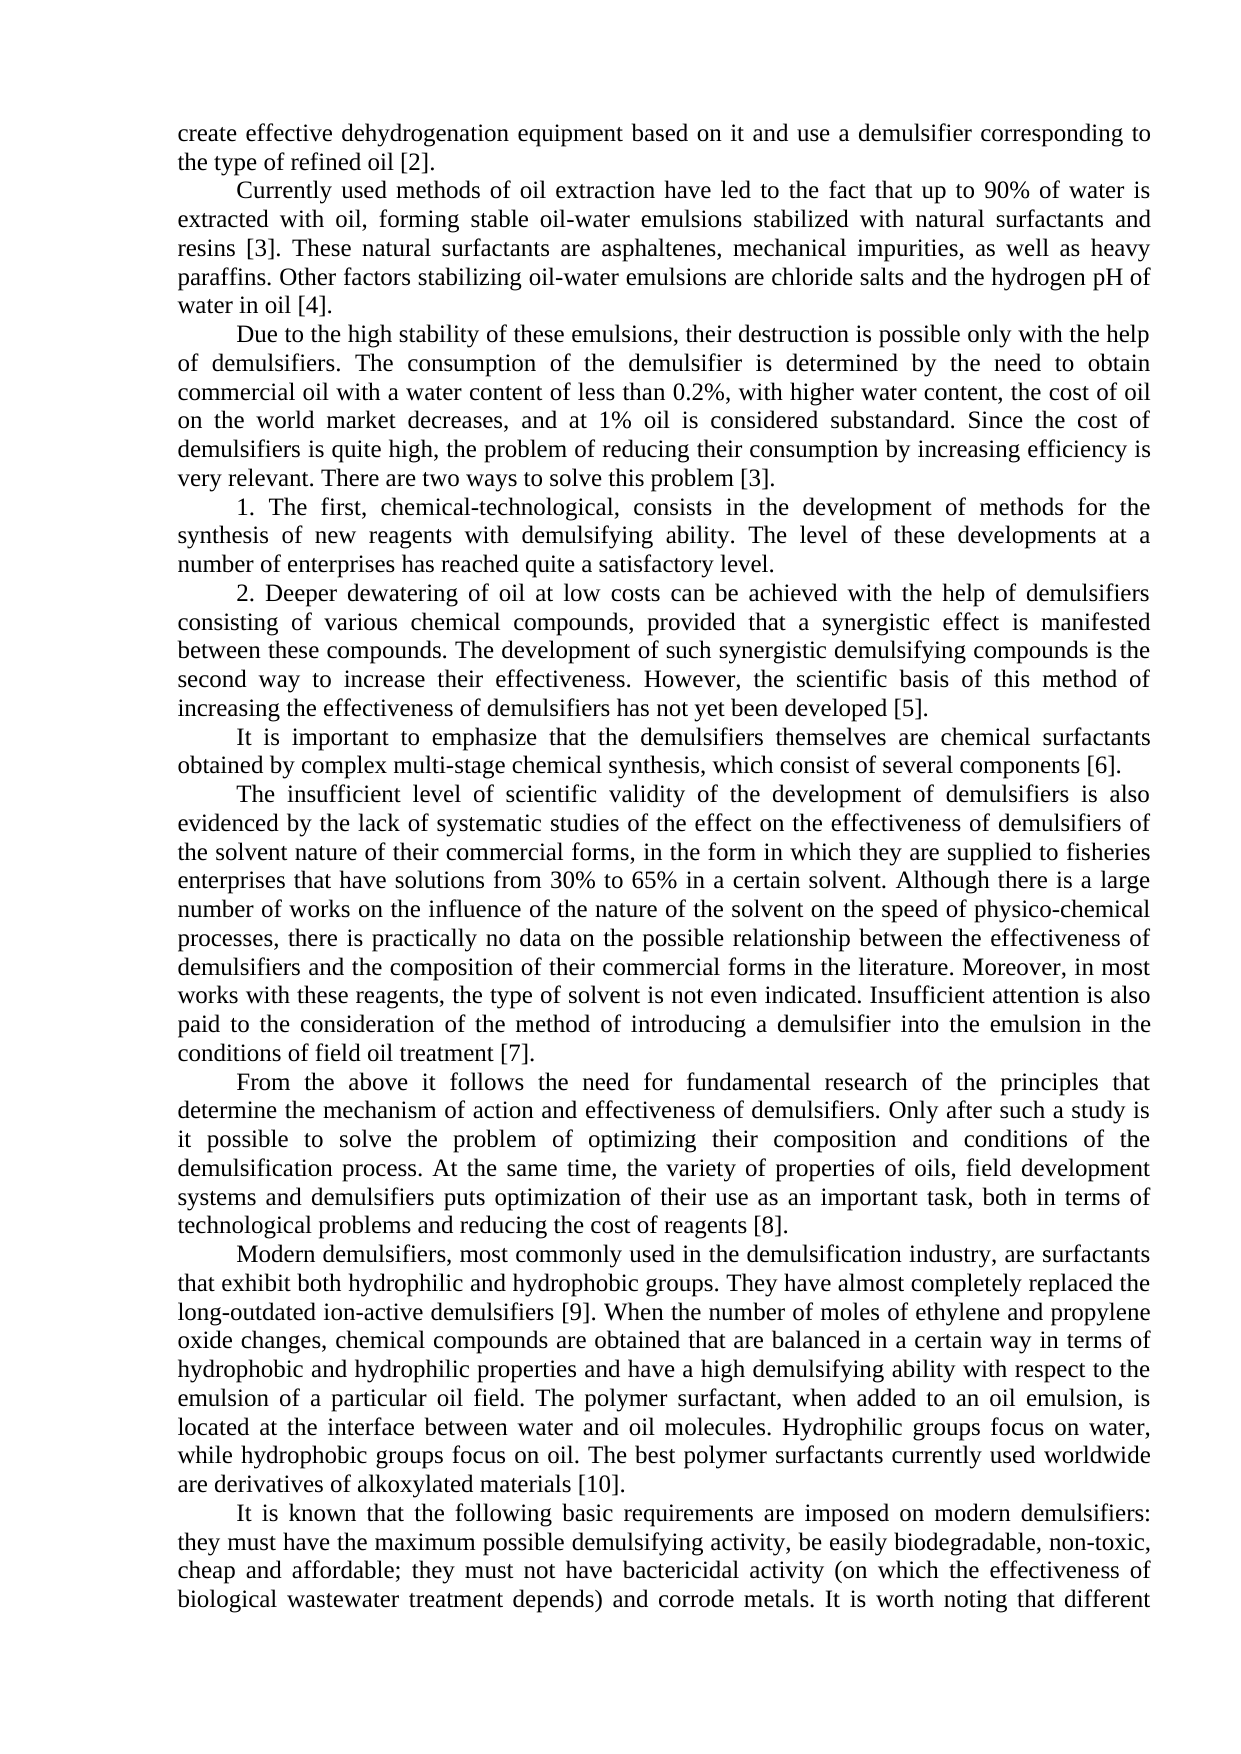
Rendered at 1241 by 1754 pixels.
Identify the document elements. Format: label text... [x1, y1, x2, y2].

text Due to the high stability of these emulsions, their destruction is possible only with the help of demulsifiers. The consumption of the demulsifier is determined by the need to obtain commercial oil with a water content of less than 0.2%, with higher water content, the cost of oil on the world market decreases, and at 1% oil is considered substandard. Since the cost of demulsifiers is quite high, the problem of reducing their consumption by increasing efficiency is very relevant. There are two ways to solve this problem [3]. [177, 319, 1152, 492]
text It is important to emphasize that the demulsifiers themselves are chemical surfactants obtained by complex multi-stage chemical synthesis, which consist of several components [6]. [177, 722, 1152, 779]
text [177, 1498, 1152, 1613]
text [177, 118, 1152, 176]
text From the above it follows the need for fundamental research of the principles that determine the mechanism of action and effectiveness of demulsifiers. Only after such a study is it possible to solve the problem of optimizing their composition and conditions of the demulsification process. At the same time, the variety of properties of oils, field development systems and demulsifiers puts optimization of their use as an important task, both in terms of technological problems and reducing the cost of reagents [8]. [177, 1067, 1152, 1239]
text 1. The first, chemical-technological, consists in the development of methods for the synthesis of new reagents with demulsifying ability. The level of these developments at a number of enterprises has reached quite a satisfactory level. [177, 492, 1152, 578]
text Modern demulsifiers, most commonly used in the demulsification industry, are surfactants that exhibit both hydrophilic and hydrophobic groups. They have almost completely replaced the long-outdated ion-active demulsifiers [9]. When the number of moles of ethylene and propylene oxide changes, chemical compounds are obtained that are balanced in a certain way in terms of hydrophobic and hydrophilic properties and have a high demulsifying ability with respect to the emulsion of a particular oil field. The polymer surfactant, when added to an oil emulsion, is located at the interface between water and oil molecules. Hydrophilic groups focus on water, while hydrophobic groups focus on oil. The best polymer surfactants currently used worldwide are derivatives of alkoxylated materials [10]. [177, 1239, 1152, 1498]
text 2. Deeper dewatering of oil at low costs can be achieved with the help of demulsifiers consisting of various chemical compounds, provided that a synergistic effect is manifested between these compounds. The development of such synergistic demulsifying compounds is the second way to increase their effectiveness. However, the scientific basis of this method of increasing the effectiveness of demulsifiers has not yet been developed [5]. [177, 578, 1152, 722]
text The insufficient level of scientific validity of the development of demulsifiers is also evidenced by the lack of systematic studies of the effect on the effectiveness of demulsifiers of the solvent nature of their commercial forms, in the form in which they are supplied to fisheries enterprises that have solutions from 30% to 65% in a certain solvent. Although there is a large number of works on the influence of the nature of the solvent on the speed of physico-chemical processes, there is practically no data on the possible relationship between the effectiveness of demulsifiers and the composition of their commercial forms in the literature. Moreover, in most works with these reagents, the type of solvent is not even indicated. Insufficient attention is also paid to the consideration of the method of introducing a demulsifier into the emulsion in the conditions of field oil treatment [7]. [177, 779, 1152, 1067]
text Currently used methods of oil extraction have led to the fact that up to 90% of water is extracted with oil, forming stable oil-water emulsions stabilized with natural surfactants and resins [3]. These natural surfactants are asphaltenes, mechanical impurities, as well as heavy paraffins. Other factors stabilizing oil-water emulsions are chloride salts and the hydrogen pH of water in oil [4]. [177, 176, 1152, 319]
